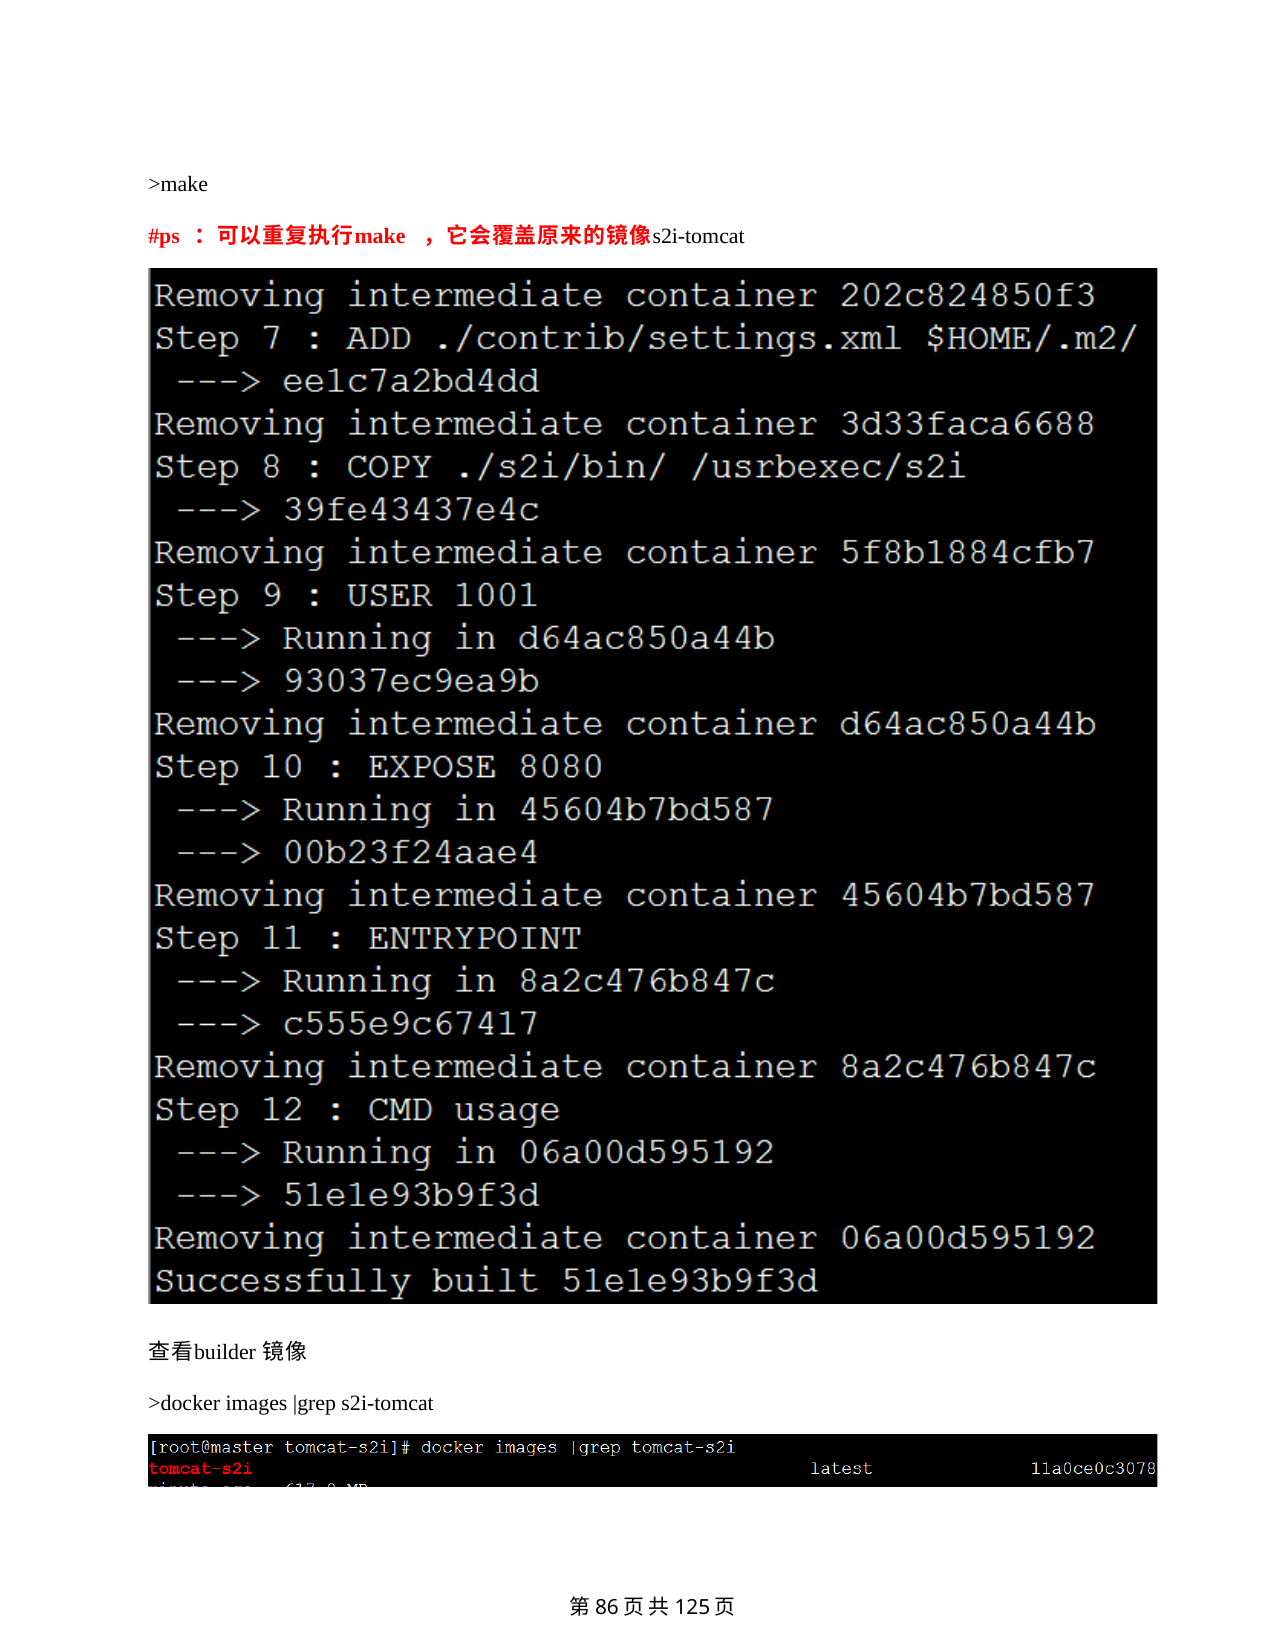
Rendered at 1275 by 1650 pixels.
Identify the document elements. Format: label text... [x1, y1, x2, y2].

text 查看builder镜像 [148, 1331, 1156, 1368]
text >make [148, 165, 1156, 202]
text #ps：可以重复执行make，它会覆盖原来的镜像s2i-tomcat [148, 215, 1156, 252]
text >docker images |grep s2i-tomcat [148, 1384, 1156, 1422]
picture [148, 1434, 1158, 1487]
picture [148, 268, 1158, 1304]
